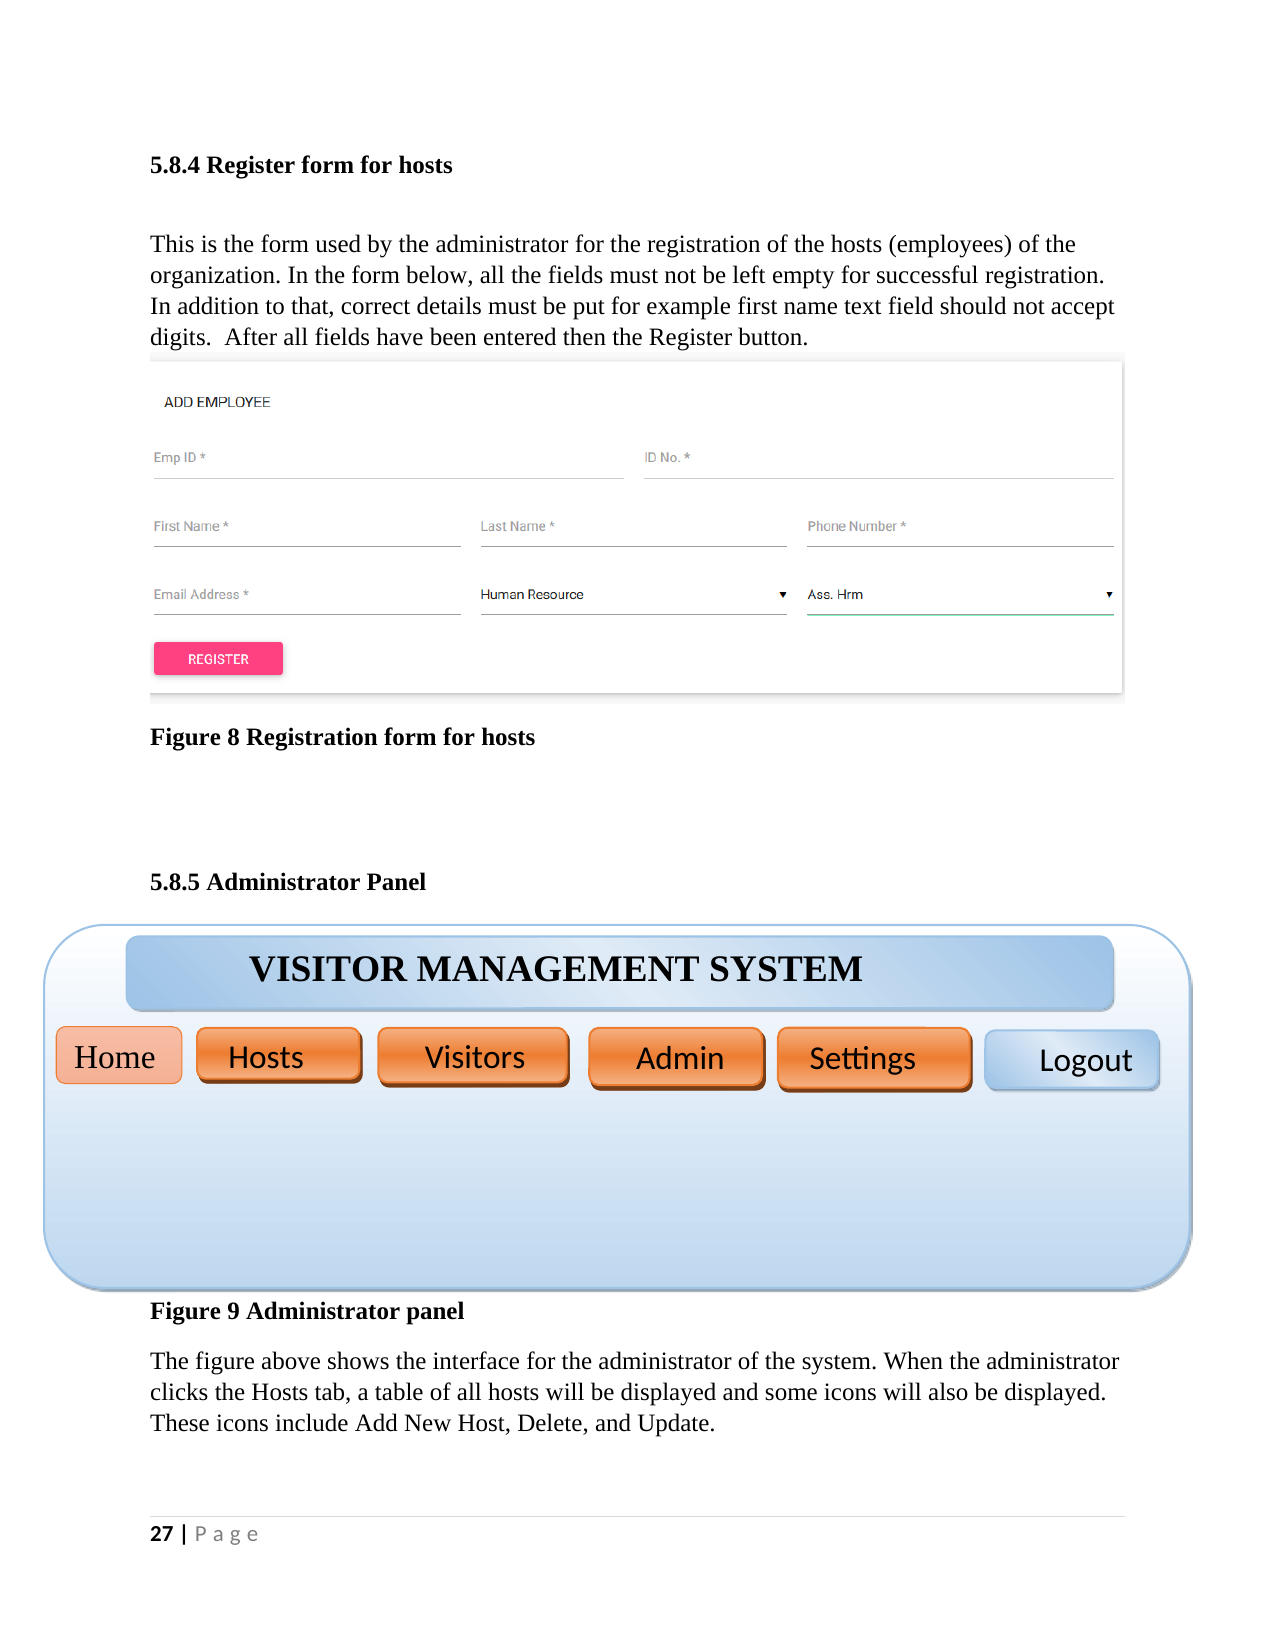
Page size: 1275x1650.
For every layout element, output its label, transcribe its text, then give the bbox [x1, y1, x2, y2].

text Figure 9 Administrator panel [150, 1296, 1125, 1325]
picture [150, 352, 1125, 704]
text Figure 8 Registration form for hosts [150, 722, 1125, 751]
text 5.8.5 Administrator Panel [150, 867, 1125, 896]
subtitle 5.8.4 Register form for hosts [150, 150, 1125, 179]
text The figure above shows the interface for the administrator of the system. When the administrator clicks the Hosts tab, a table of all hosts will be displayed and some icons will also be displayed. These icons include Add New Host, Delete, and Update. [150, 1346, 1125, 1437]
text This is the form used by the administrator for the registration of the hosts (employees) of the organization. In the form below, all the fields must not be left empty for successful registration. In addition to that, correct details must be put for example first name text field should not accept digits. After all fields have been entered then the Register button. [150, 229, 1125, 352]
